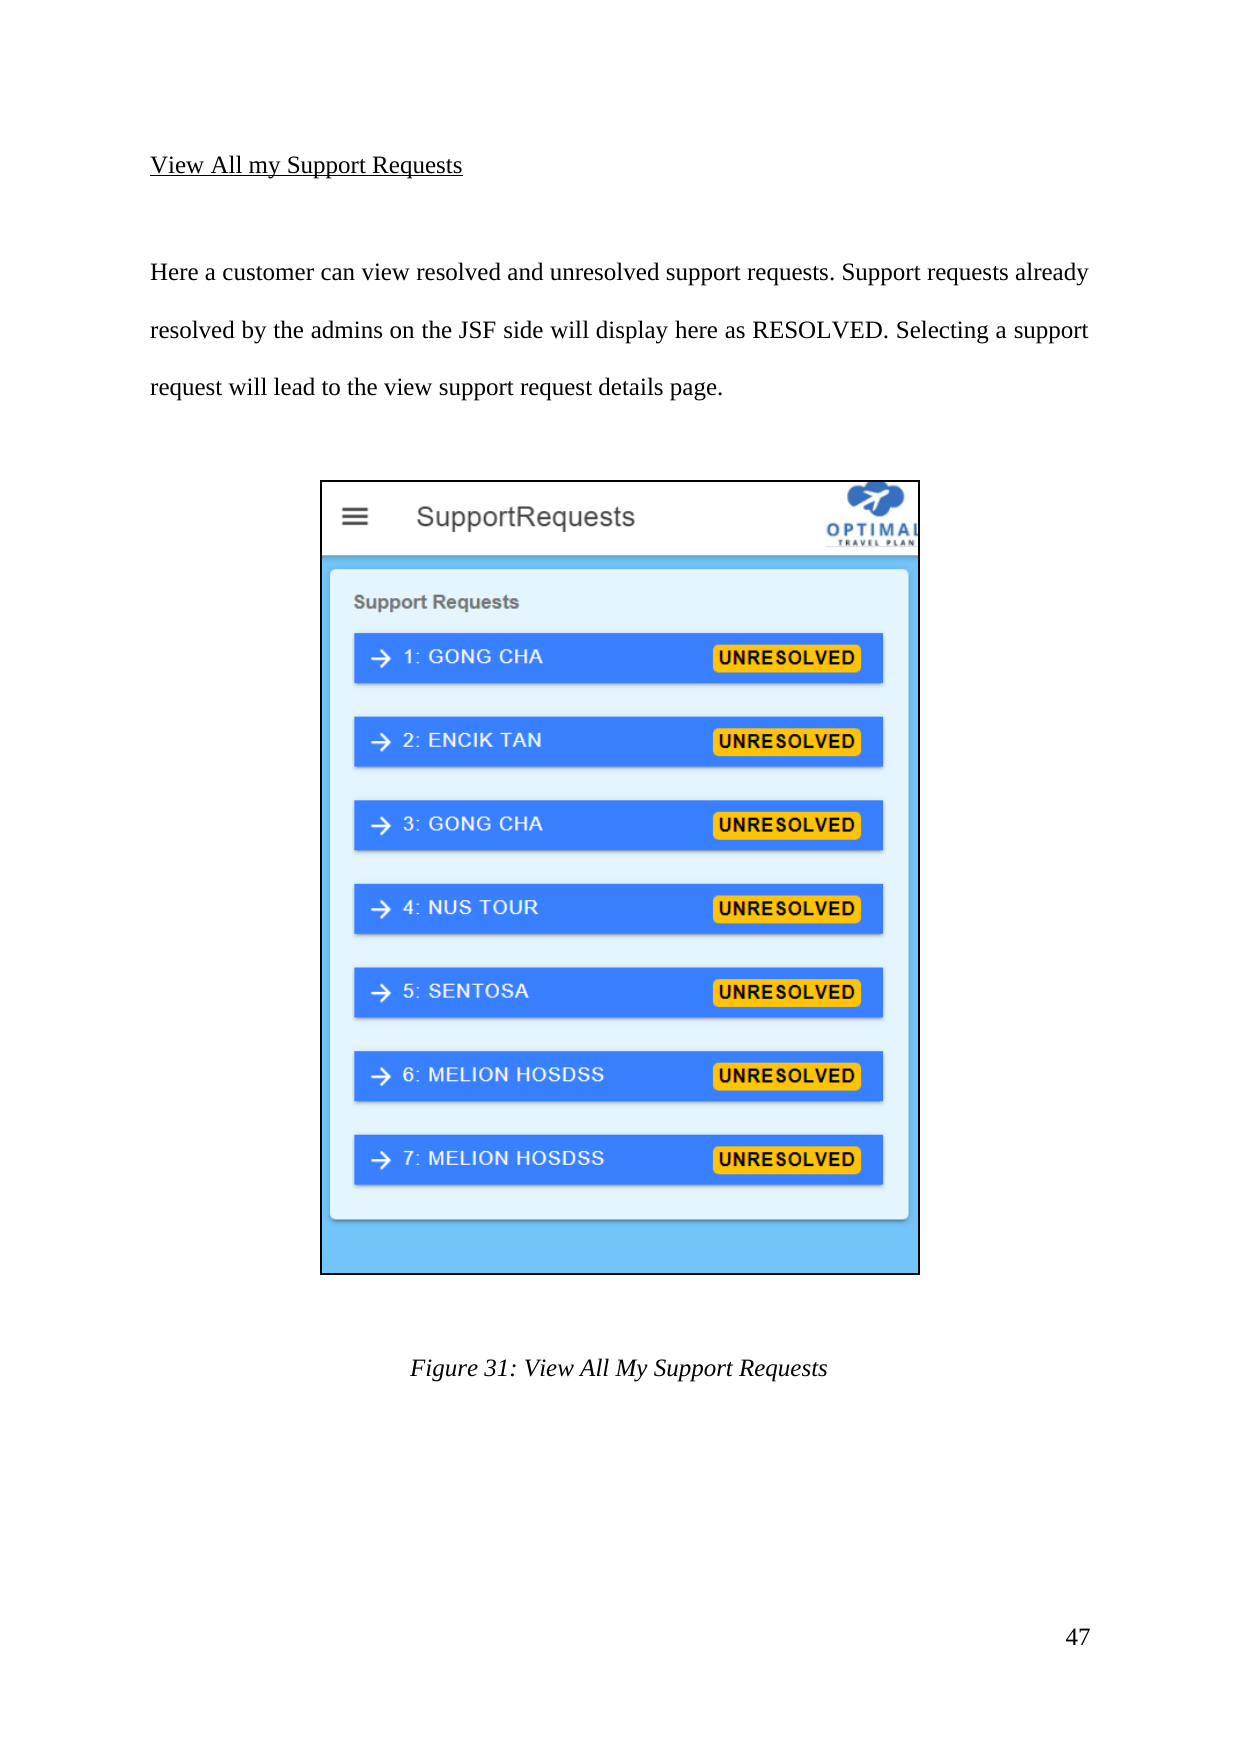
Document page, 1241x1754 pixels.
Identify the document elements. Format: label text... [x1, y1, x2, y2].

text Figure 31: View All My Support Requests [150, 1353, 1090, 1382]
picture [322, 482, 918, 1273]
text Here a customer can view resolved and unresolved support requests. Support requests already resolved by the admins on the JSF side will display here as RESOLVED. Selecting a support request will lead to the view support request details page. [150, 257, 1090, 401]
subtitle View All my Support Requests [150, 150, 1090, 179]
